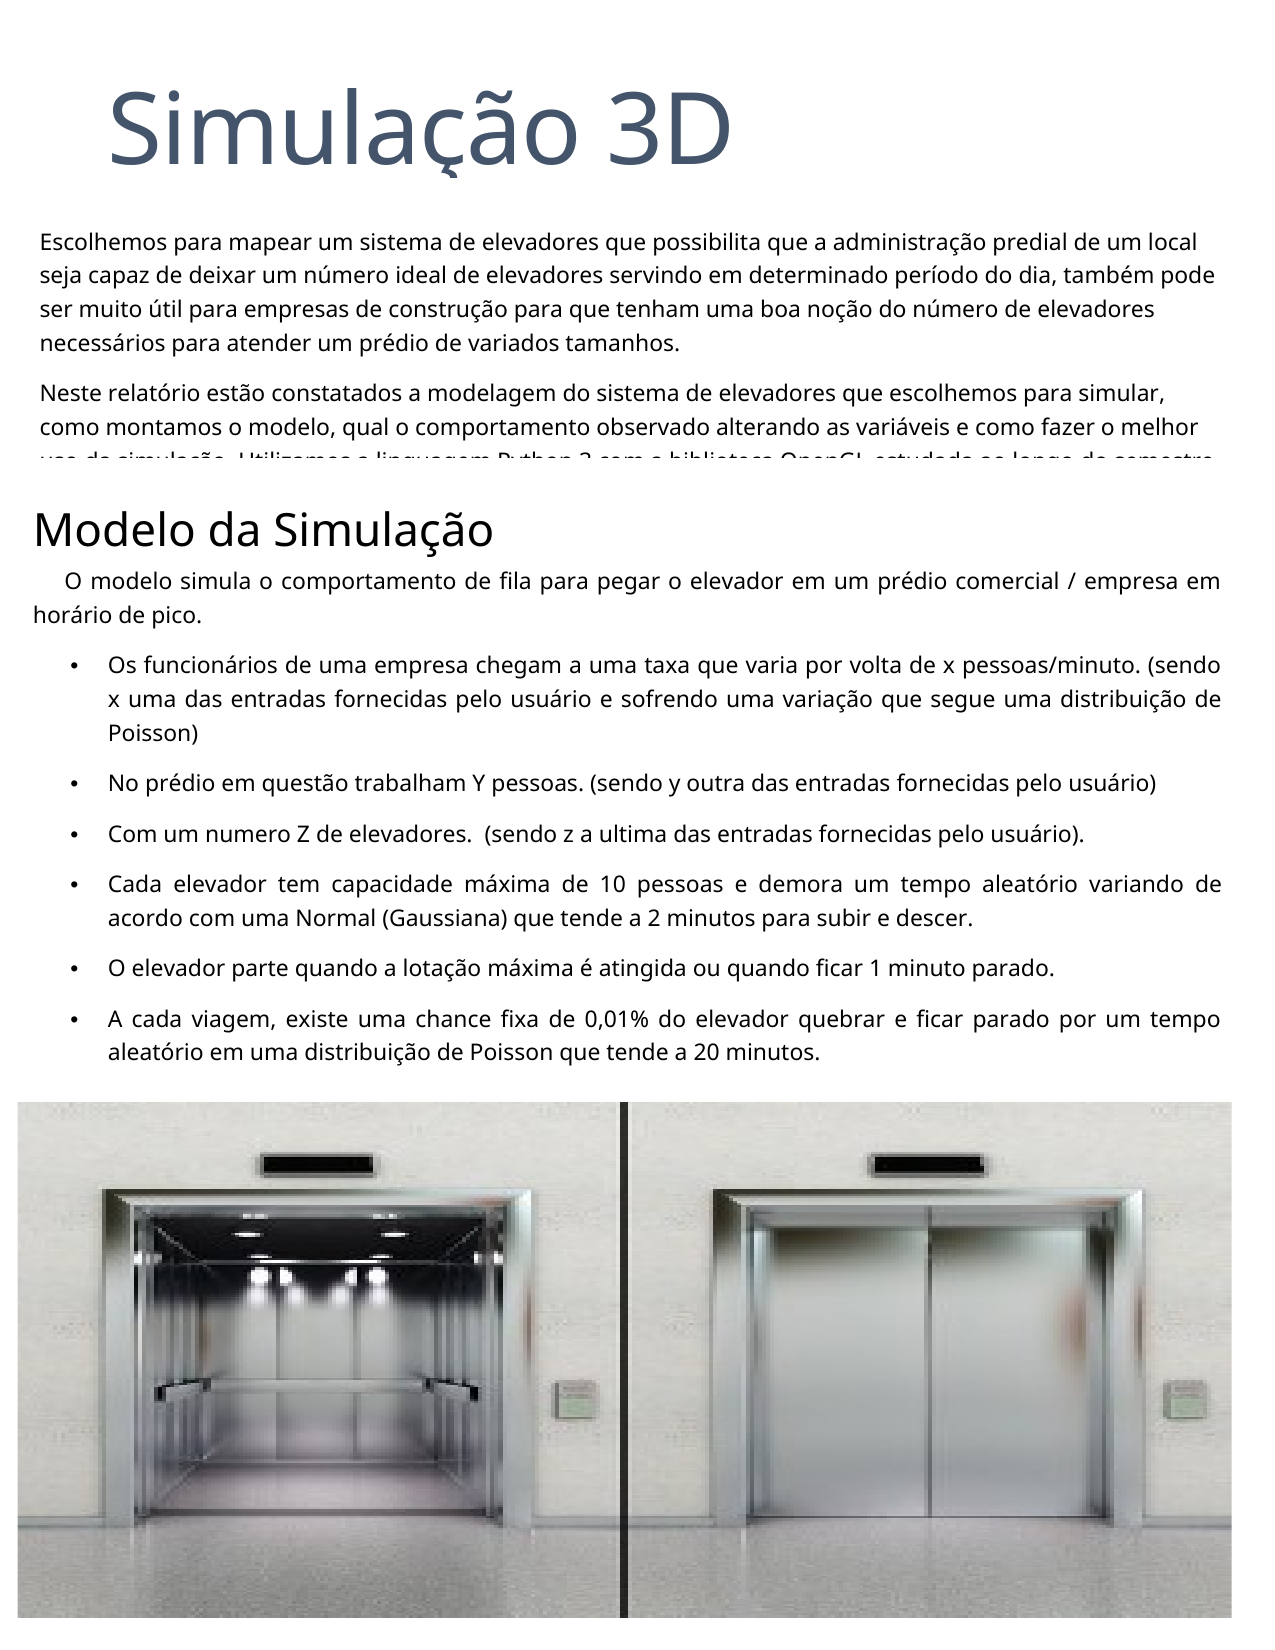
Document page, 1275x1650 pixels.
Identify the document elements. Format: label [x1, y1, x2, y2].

table_header [6, 50, 1187, 465]
table_header [1187, 50, 1275, 465]
table_cell [6, 465, 1233, 1637]
picture [17, 1102, 1232, 1618]
